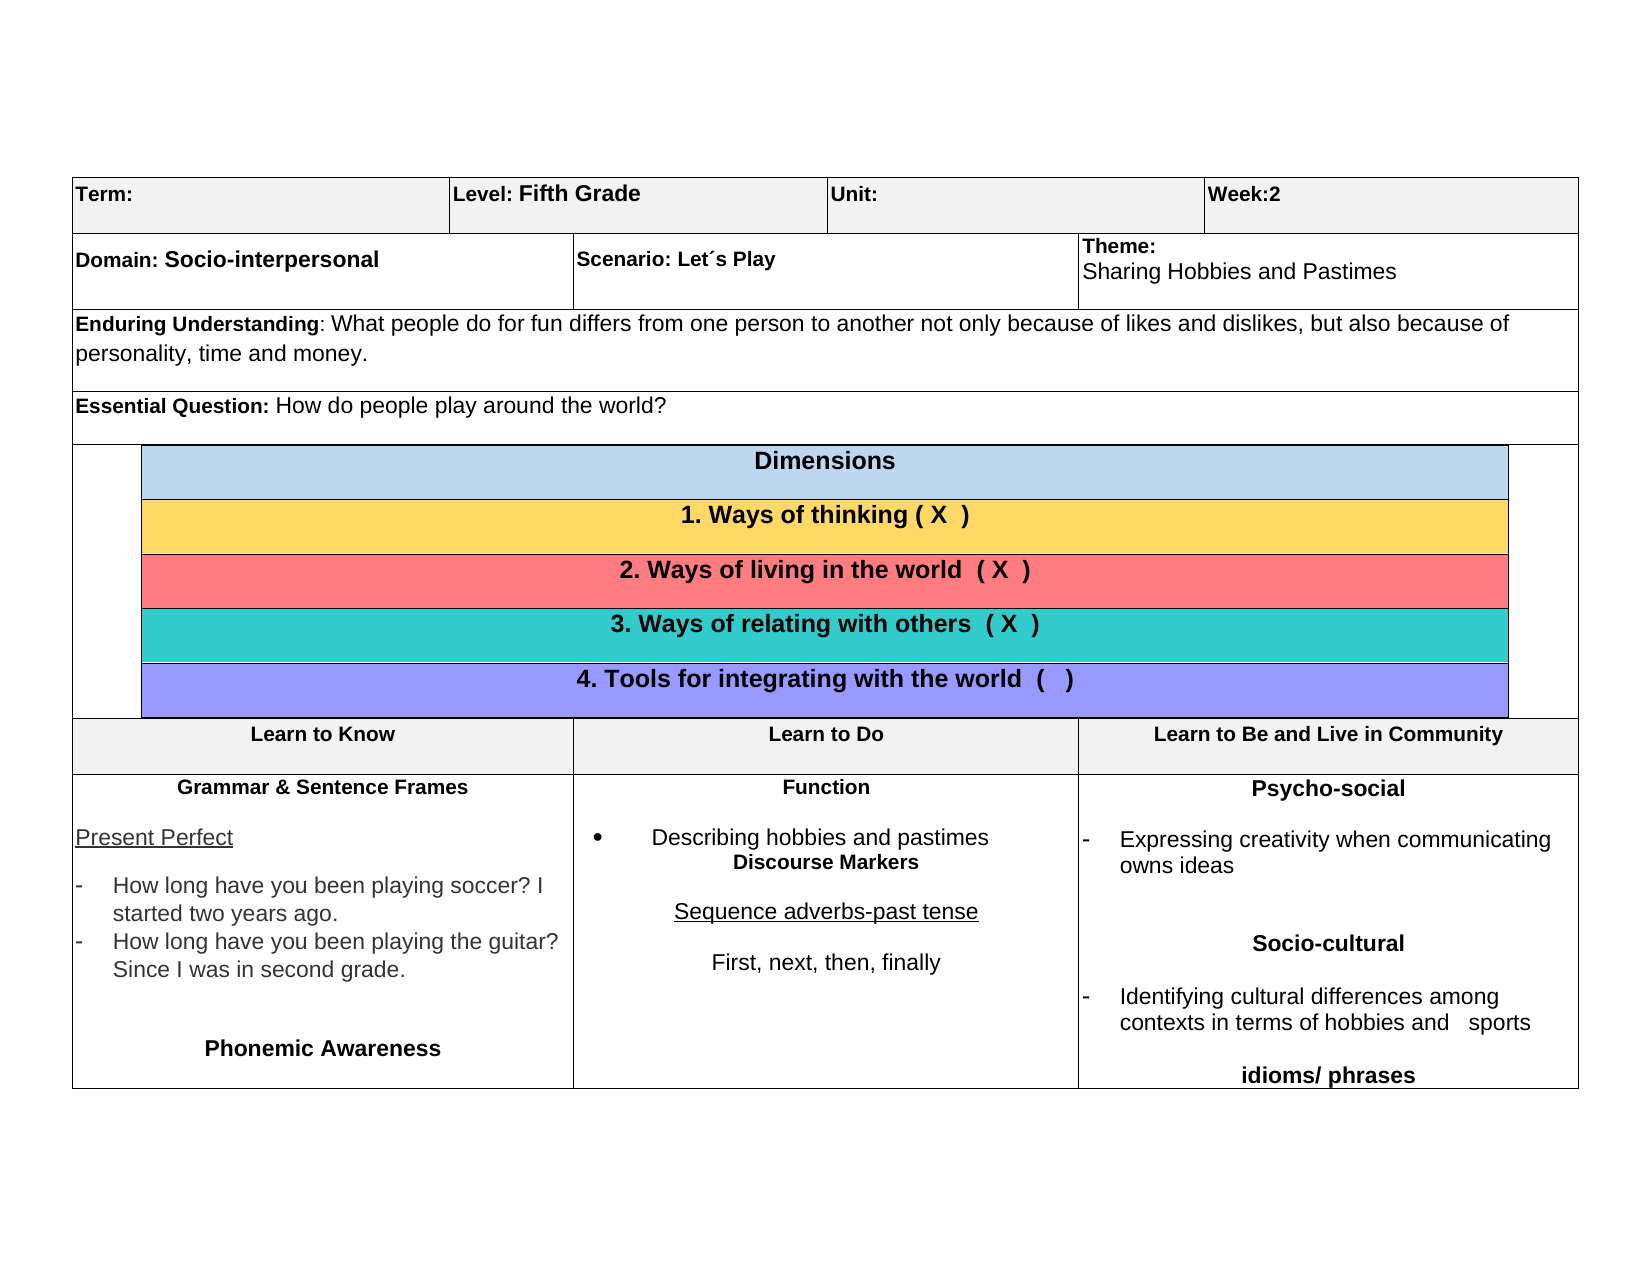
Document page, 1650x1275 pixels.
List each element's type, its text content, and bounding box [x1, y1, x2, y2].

table_cell Domain: Socio-interpersonal [73, 234, 573, 309]
table_header Term: [73, 178, 449, 233]
table_cell [1509, 445, 1578, 718]
table_cell Learn to Do [574, 719, 1078, 774]
table_header Week:2 [1205, 178, 1578, 233]
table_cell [574, 775, 1078, 1088]
table_header Level: Fifth Grade [450, 178, 827, 233]
table_cell [73, 445, 141, 718]
table_cell Theme: Sharing Hobbies and Pastimes [1079, 234, 1578, 309]
table_cell Enduring Understanding: What people do for fun differs from one person to another not only because of likes and dislikes, but also because of personality, time and money. [73, 310, 1578, 391]
table_header Unit: [828, 178, 1204, 233]
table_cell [73, 775, 573, 1088]
table_cell Scenario: Let´s Play [574, 234, 1078, 309]
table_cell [1079, 775, 1578, 1088]
table_cell Essential Question: How do people play around the world? [73, 392, 1578, 443]
table_cell Learn to Know [73, 719, 573, 774]
table_cell Learn to Be and Live in Community [1079, 719, 1578, 774]
